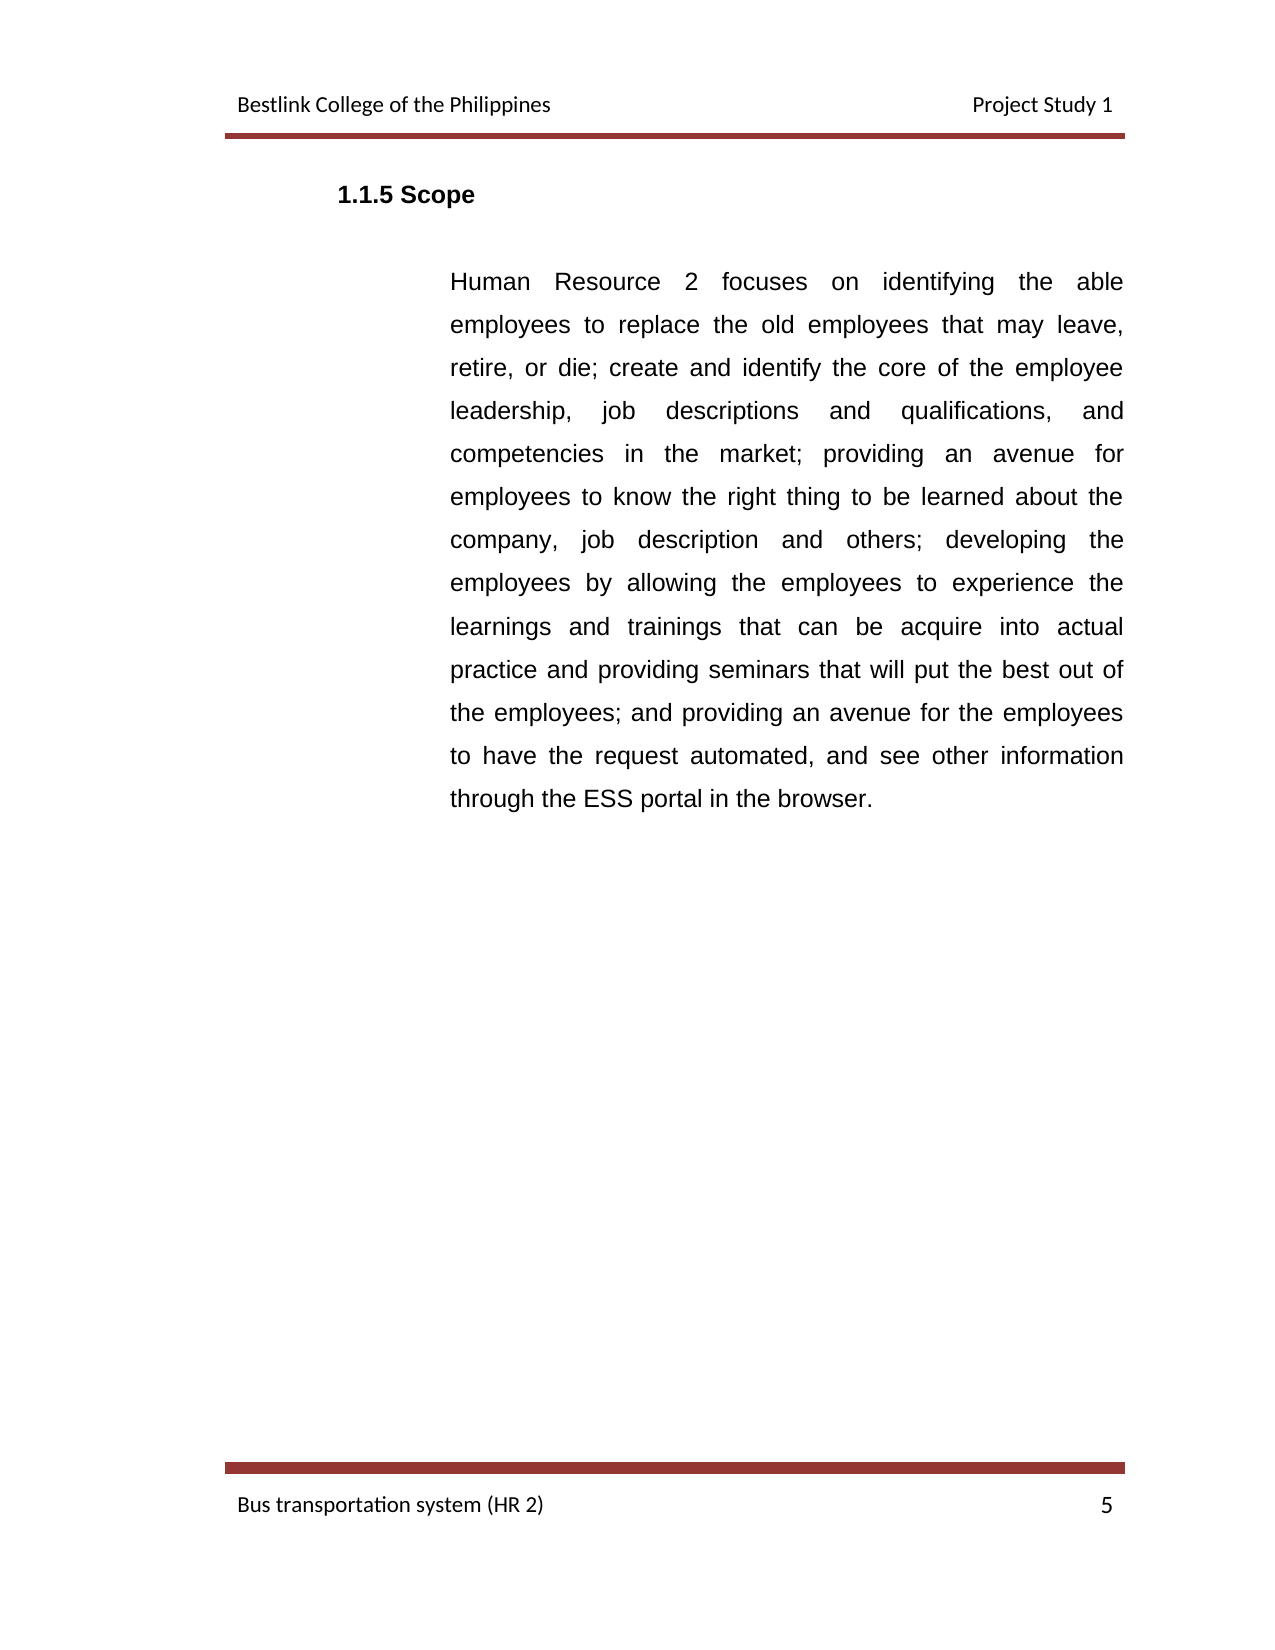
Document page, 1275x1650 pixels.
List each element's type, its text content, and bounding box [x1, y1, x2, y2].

text 1.1.5 Scope [337, 180, 1125, 209]
text Human Resource 2 focuses on identifying the able employees to replace the old employees that may leave, retire, or die; create and identify the core of the employee leadership, job descriptions and qualifications, and competencies in the market; providing an avenue for employees to know the right thing to be learned about the company, job description and others; developing the employees by allowing the employees to experience the learnings and trainings that can be acquire into actual practice and providing seminars that will put the best out of the employees; and providing an avenue for the employees to have the request automated, and see other information through the ESS portal in the browser. [412, 267, 1125, 813]
